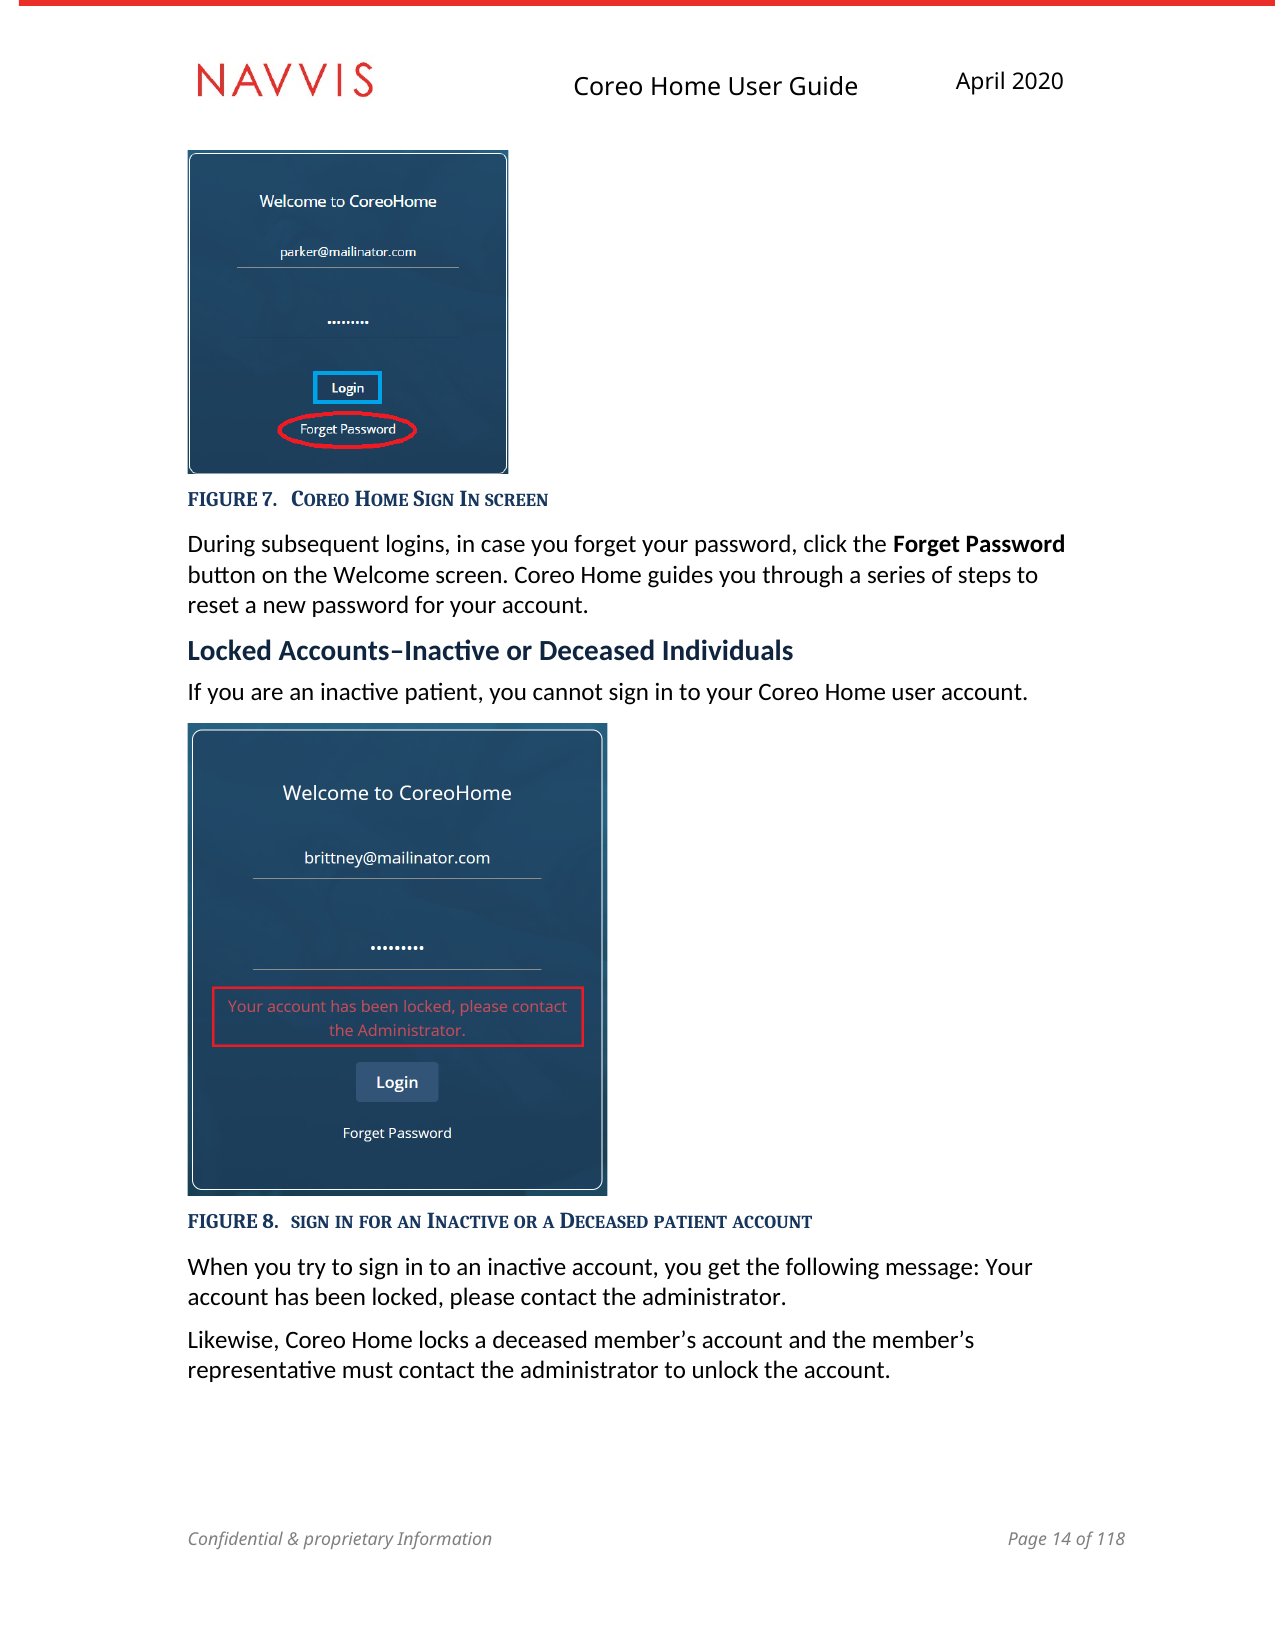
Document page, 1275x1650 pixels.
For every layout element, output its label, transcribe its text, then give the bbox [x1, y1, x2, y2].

text Likewise, Coreo Home locks a deceased member’s account and the member’s representative must contact the administrator to unlock the account. [187, 1324, 1087, 1385]
text If you are an inactive patient, you cannot sign in to your Coreo Home user account. [187, 676, 1087, 707]
subtitle Locked Accounts–Inactive or Deceased Individuals [187, 632, 1087, 668]
picture [187, 723, 608, 1196]
text During subsequent logins, in case you forget your password, click the Forget Password button on the Welcome screen. Coreo Home guides you through a series of steps to reset a new password for your account. [187, 528, 1087, 620]
picture [187, 55, 383, 104]
text sign in for an Inactive or a Deceased patient account [187, 1208, 1058, 1234]
picture [187, 150, 509, 474]
text When you try to sign in to an inactive account, you get the following message: Your account has been locked, please contact the administrator. [187, 1251, 1087, 1312]
text Coreo Home Sign In screen [187, 486, 1058, 512]
